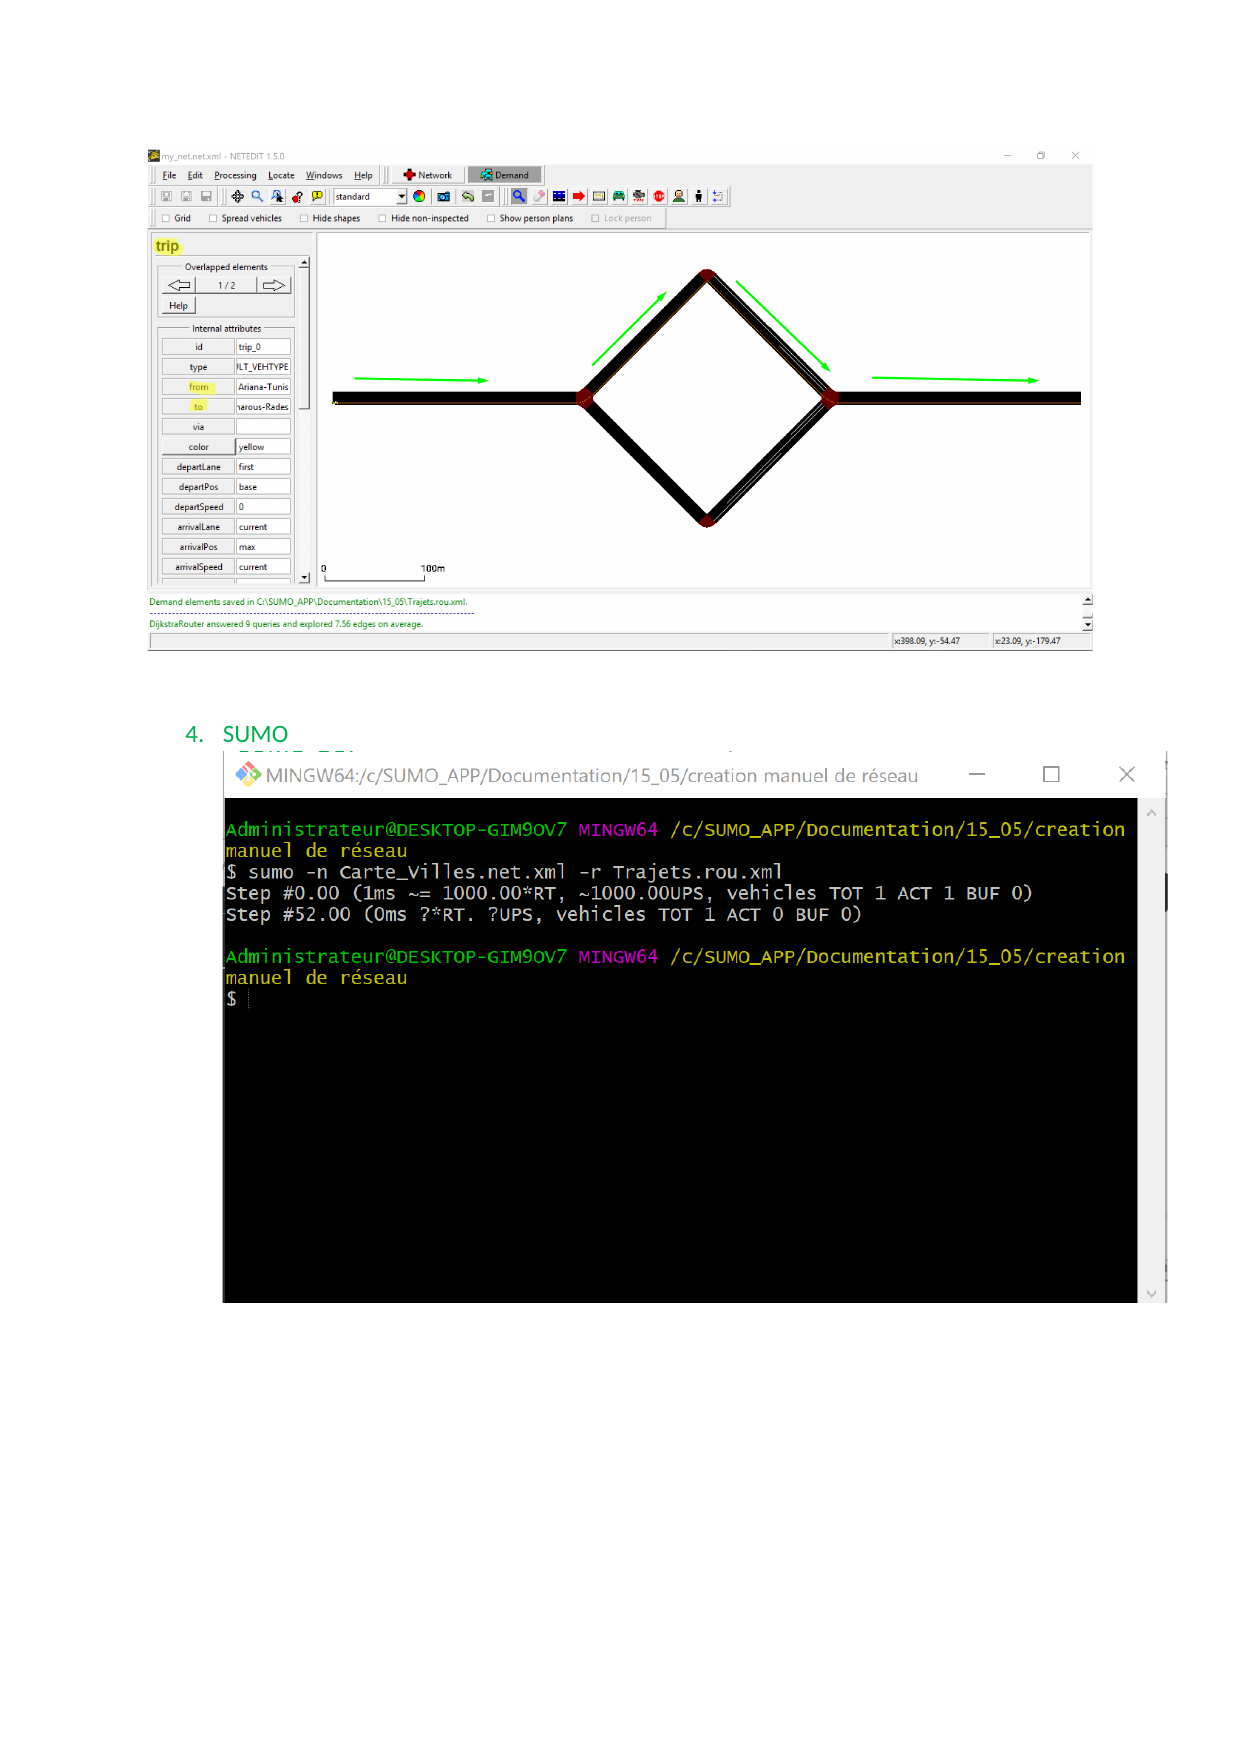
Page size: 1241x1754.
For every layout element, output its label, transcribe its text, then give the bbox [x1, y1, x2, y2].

picture [147, 147, 1093, 651]
picture [222, 751, 1168, 1303]
